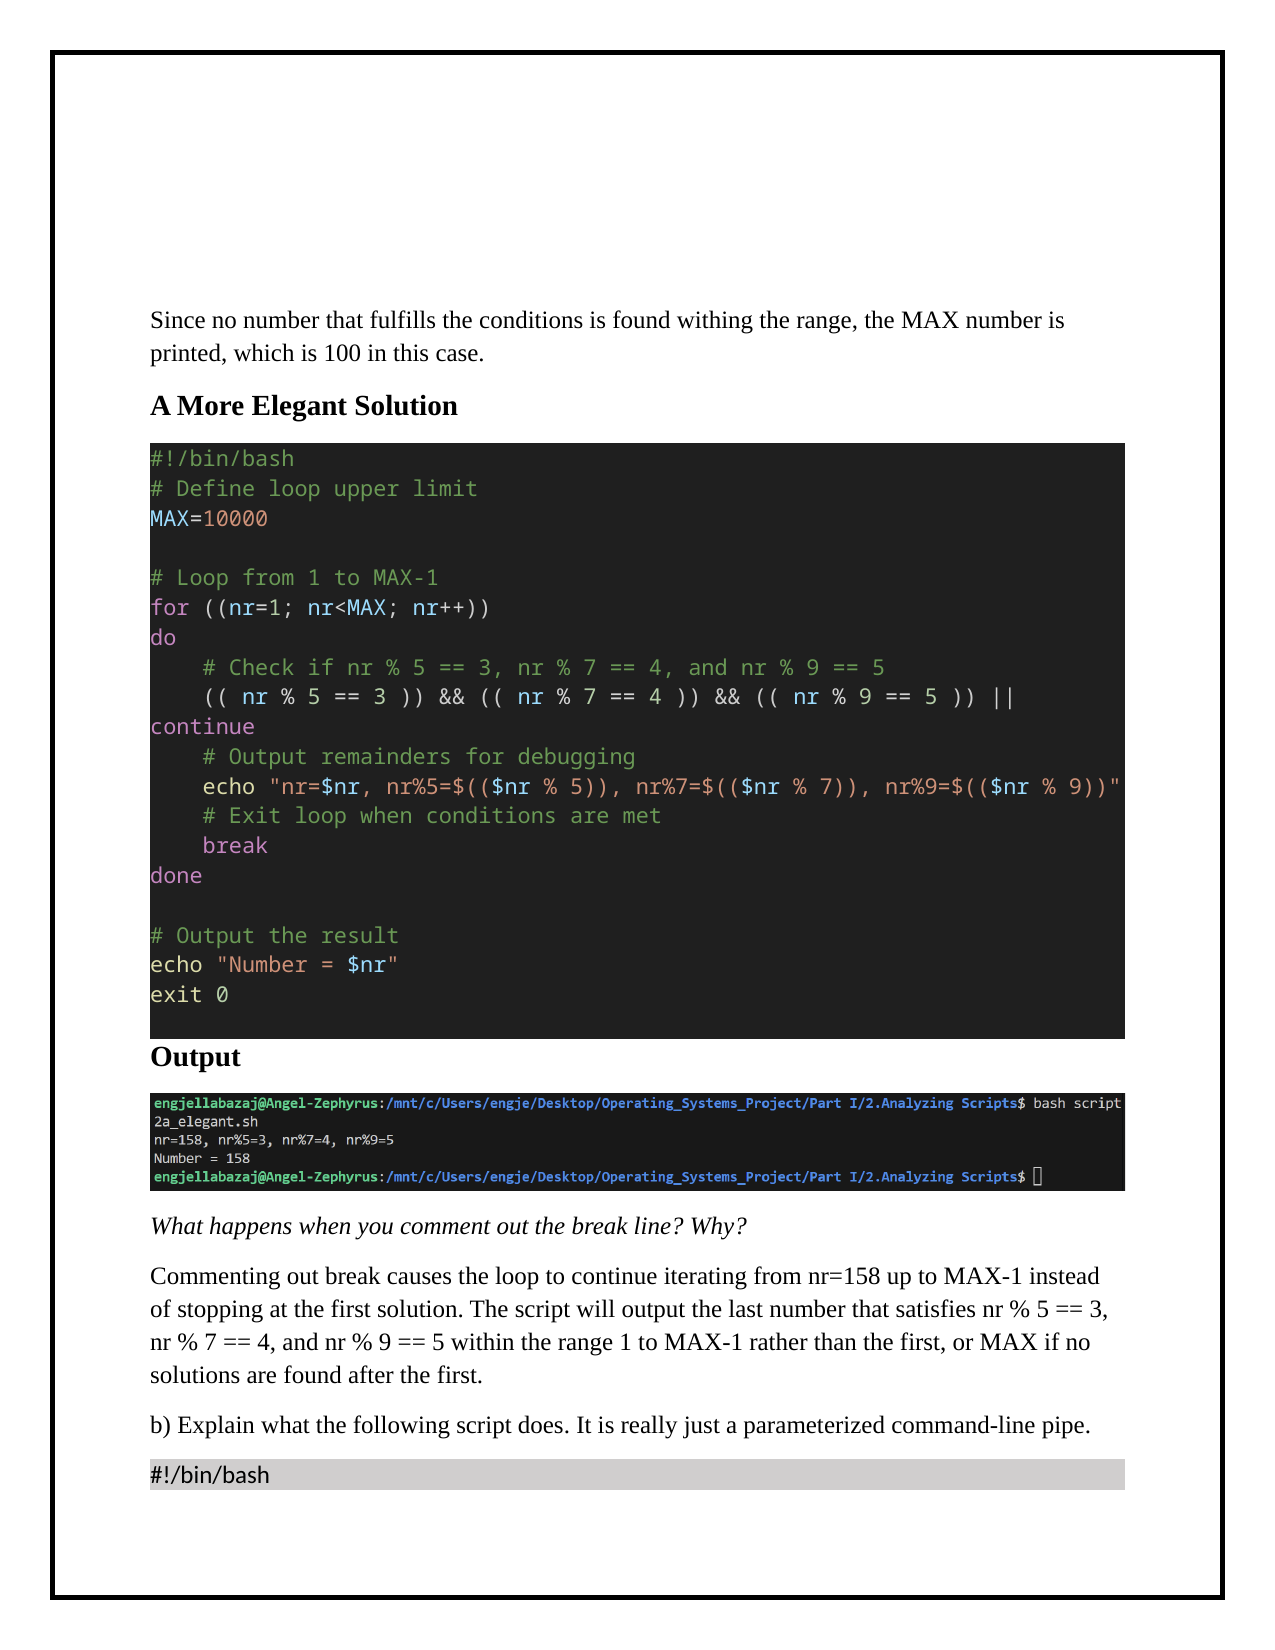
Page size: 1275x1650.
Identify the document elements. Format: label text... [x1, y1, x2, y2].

text # Output the result [150, 919, 1125, 949]
text What happens when you comment out the break line? Why? [150, 1211, 1125, 1240]
text break [150, 830, 1125, 860]
text # Define loop upper limit [150, 473, 1125, 502]
text A More Elegant Solution [150, 388, 1125, 421]
text Output [150, 1039, 1125, 1072]
text #!/bin/bash [150, 443, 1125, 473]
picture [150, 1093, 1125, 1191]
text #!/bin/bash [150, 1459, 1125, 1490]
text do [150, 622, 1125, 651]
text for ((nr=1; nr<MAX; nr++)) [150, 592, 1125, 622]
text (( nr % 5 == 3 )) && (( nr % 7 == 4 )) && (( nr % 9 == 5 )) || continue [150, 681, 1125, 741]
text Commenting out break causes the loop to continue iterating from nr=158 up to MAX-1 instead of stopping at the first solution. The script will output the last number that satisfies nr % 5 == 3, nr % 7 == 4, and nr % 9 == 5 within the range 1 to MAX-1 rather than the first, or MAX if no solutions are found after the first. [150, 1261, 1125, 1389]
text echo "Number = $nr" [150, 949, 1125, 979]
text # Exit loop when conditions are met [150, 800, 1125, 830]
text exit 0 [150, 979, 1125, 1009]
text Since no number that fulfills the conditions is found withing the range, the MAX number is printed, which is 100 in this case. [150, 305, 1125, 367]
text echo "nr=$nr, nr%5=$(($nr % 5)), nr%7=$(($nr % 7)), nr%9=$(($nr % 9))" [150, 771, 1125, 800]
text MAX=10000 [150, 502, 1125, 532]
text # Output remainders for debugging [150, 741, 1125, 771]
text done [150, 860, 1125, 890]
text # Loop from 1 to MAX-1 [150, 562, 1125, 592]
text b) Explain what the following script does. It is really just a parameterized command-line pipe. [150, 1410, 1125, 1439]
text # Check if nr % 5 == 3, nr % 7 == 4, and nr % 9 == 5 [150, 651, 1125, 681]
